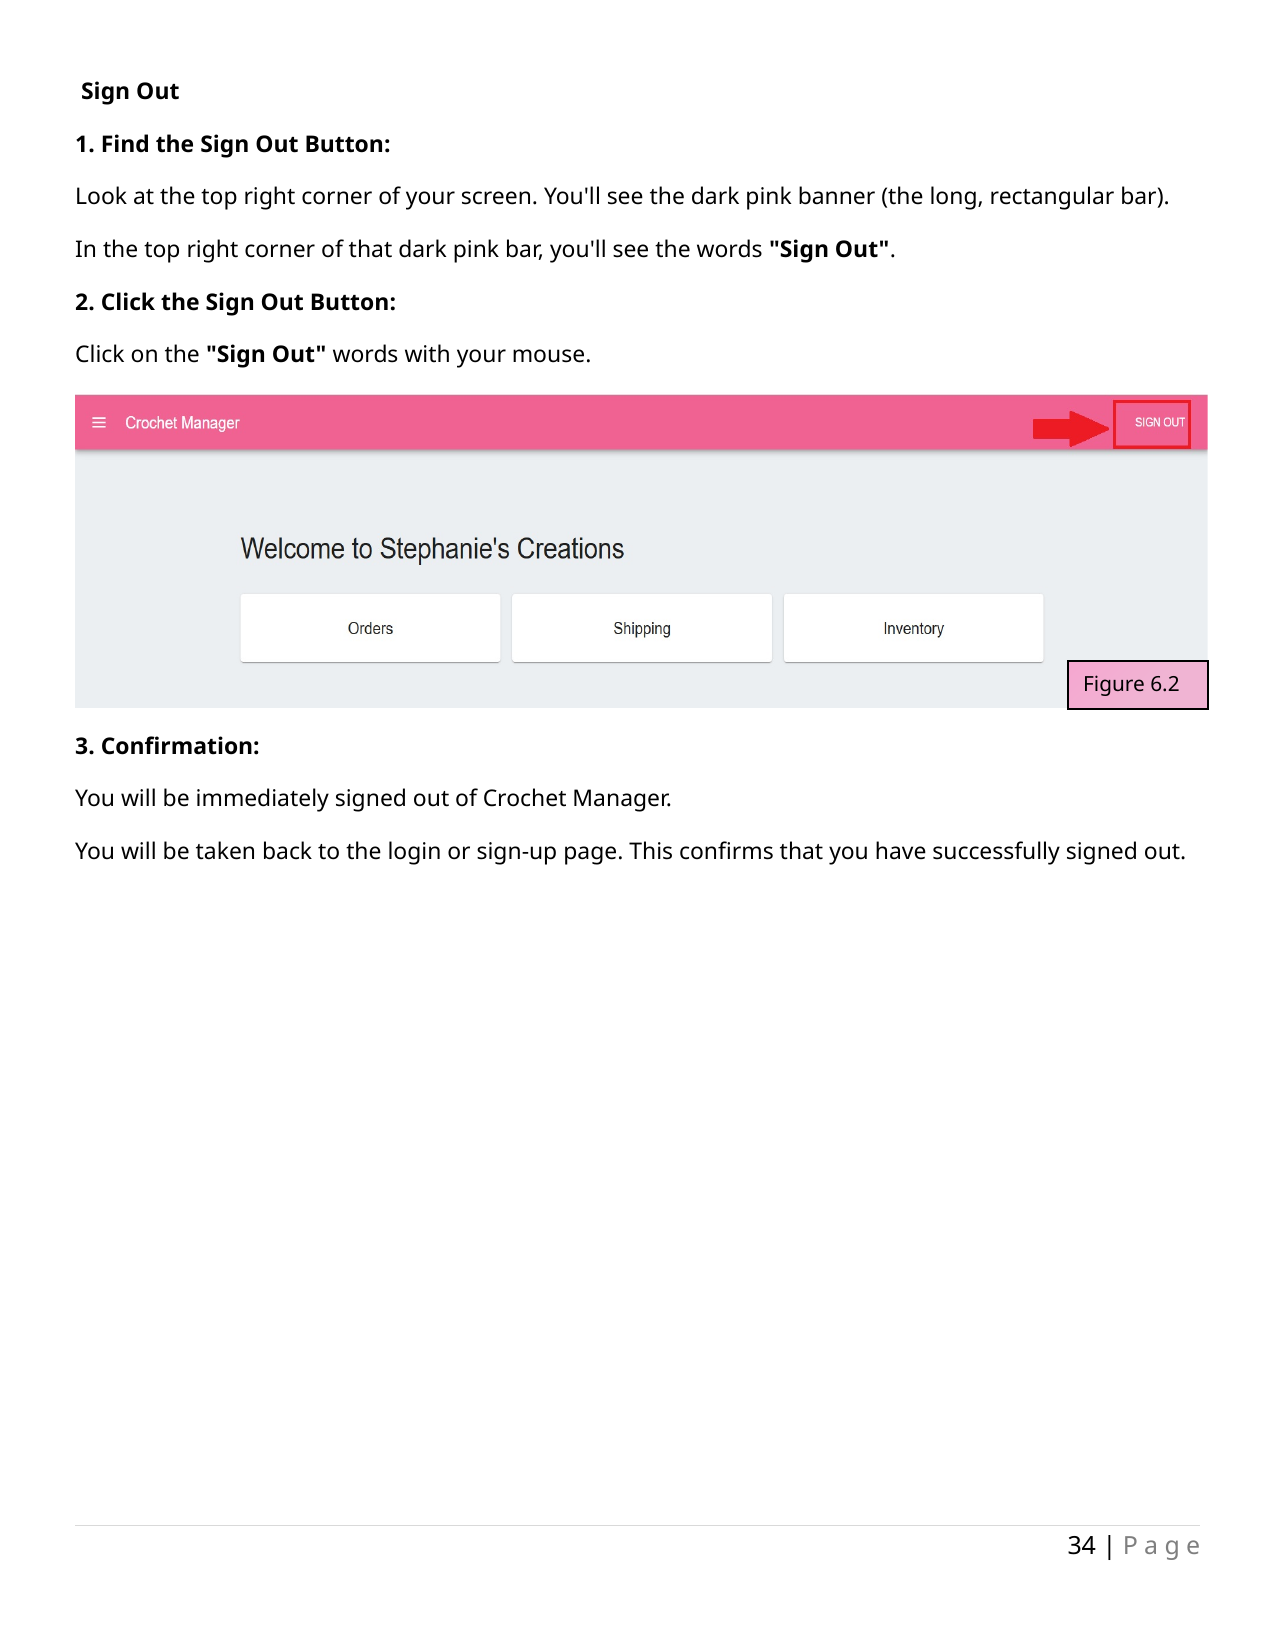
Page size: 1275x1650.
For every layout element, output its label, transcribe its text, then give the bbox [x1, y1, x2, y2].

text Sign Out [75, 75, 1200, 106]
text 1. Find the Sign Out Button: [75, 128, 1200, 159]
text You will be immediately signed out of Crochet Manager. [75, 782, 1200, 813]
picture [75, 390, 1208, 708]
text You will be taken back to the login or sign-up page. This confirms that you have successfully signed out. [75, 835, 1200, 866]
text 3. Confirmation: [75, 729, 1200, 761]
text Look at the top right corner of your screen. You'll see the dark pink banner (the long, rectangular bar). [75, 180, 1200, 211]
text Click on the "Sign Out" words with your mouse. [75, 338, 1200, 369]
text In the top right corner of that dark pink bar, you'll see the words "Sign Out". [75, 233, 1200, 264]
text 2. Click the Sign Out Button: [75, 285, 1200, 317]
